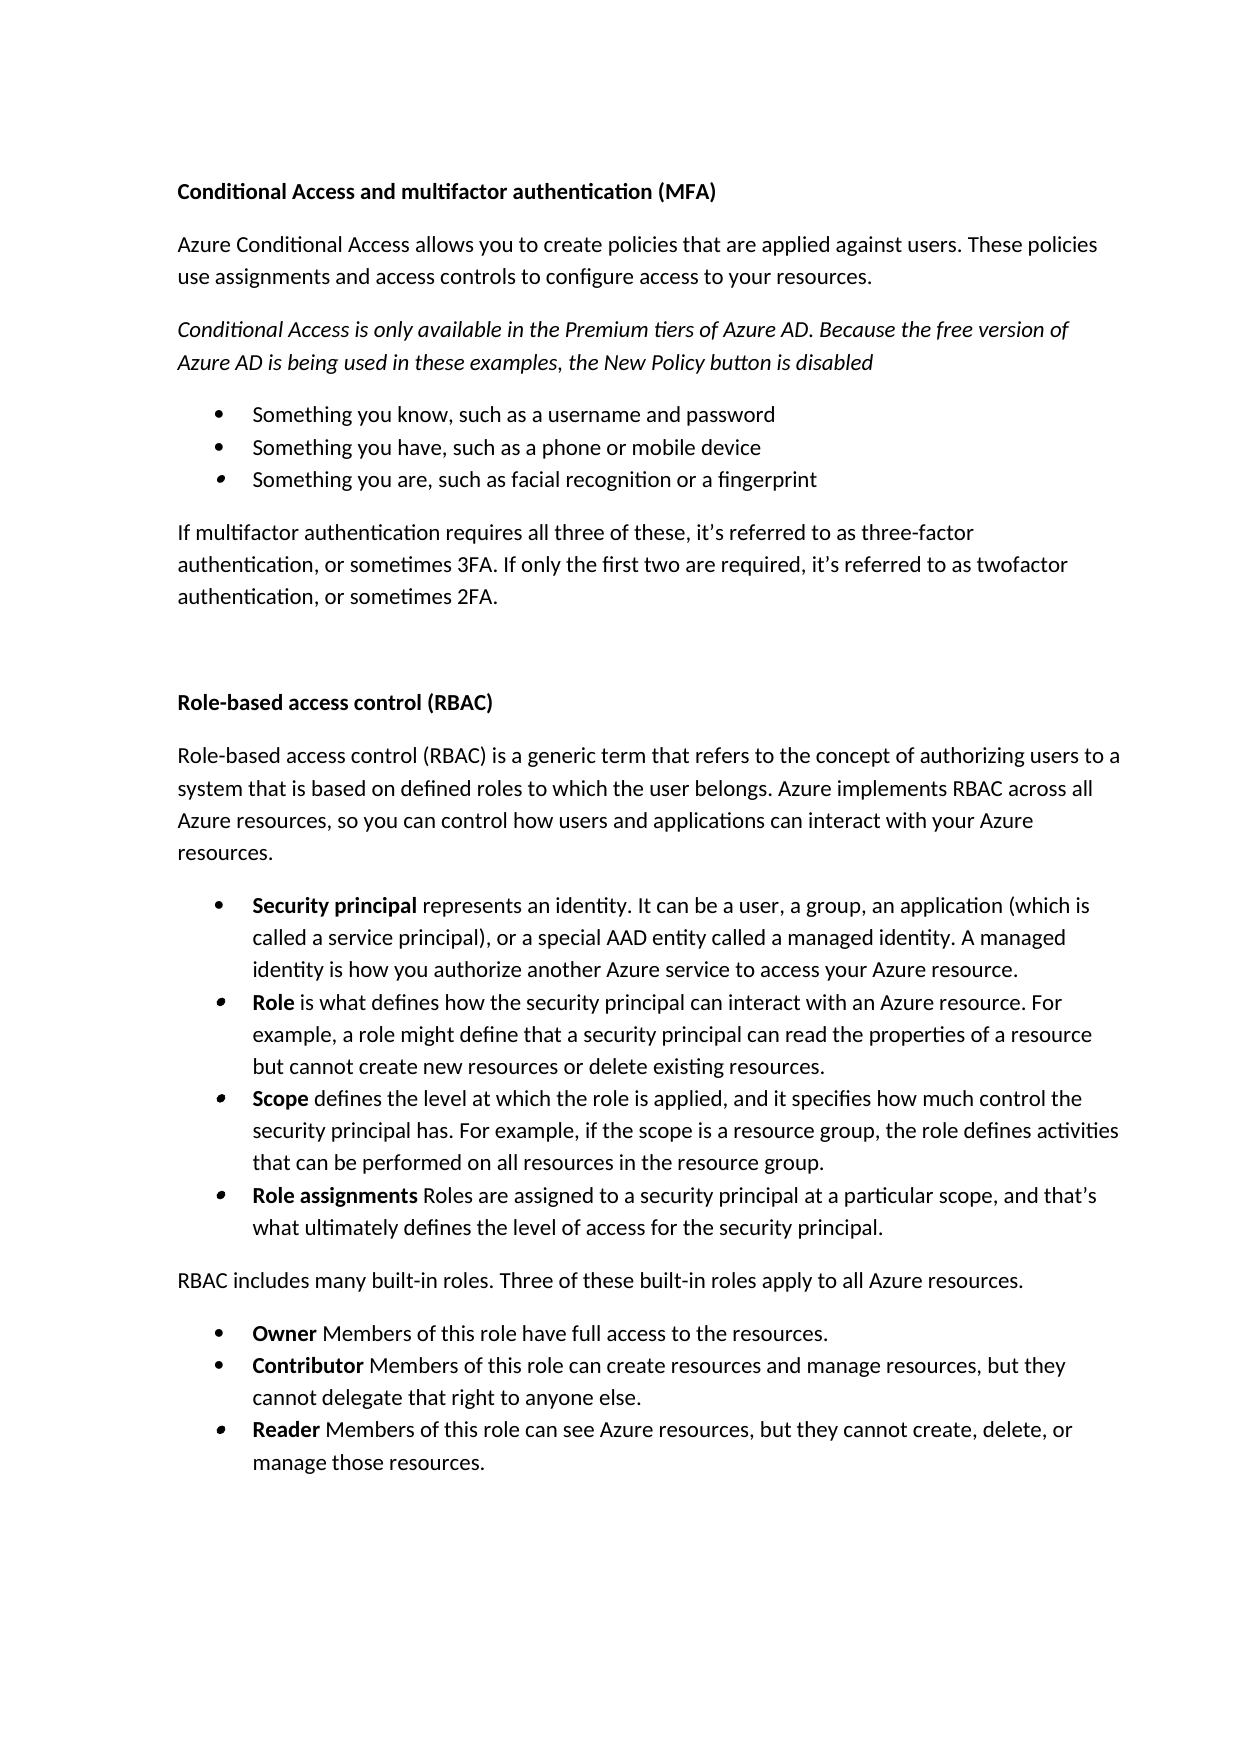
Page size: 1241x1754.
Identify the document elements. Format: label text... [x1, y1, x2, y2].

list Scope defines the level at which the role is applied, and it specifies how much control the security principal has. For example, if the scope is a resource group, the role defines activities that can be performed on all resources in the resource group. [215, 1084, 1122, 1177]
list Something you have, such as a phone or mobile device [215, 433, 1122, 461]
text Azure Conditional Access allows you to create policies that are applied against users. These policies use assignments and access controls to configure access to your resources. [177, 230, 1122, 290]
text Conditional Access is only available in the Premium tiers of Azure AD. Because the free version of Azure AD is being used in these examples, the New Policy button is disabled [177, 315, 1122, 376]
text Role-based access control (RBAC) is a generic term that refers to the concept of authorizing users to a system that is based on defined roles to which the user belongs. Azure implements RBAC across all Azure resources, so you can control how users and applications can interact with your Azure resources. [177, 741, 1122, 866]
list Reader Members of this role can see Azure resources, but they cannot create, delete, or manage those resources. [215, 1416, 1122, 1476]
text Conditional Access and multifactor authentication (MFA) [177, 177, 1122, 205]
text Role-based access control (RBAC) [177, 688, 1122, 716]
text If multifactor authentication requires all three of these, it’s referred to as three-factor authentication, or sometimes 3FA. If only the first two are required, it’s referred to as twofactor authentication, or sometimes 2FA. [177, 518, 1122, 610]
list Role is what defines how the security principal can interact with an Azure resource. For example, a role might define that a security principal can read the properties of a resource but cannot create new resources or delete existing resources. [215, 988, 1122, 1080]
list Role assignments Roles are assigned to a security principal at a particular scope, and that’s what ultimately defines the level of access for the security principal. [215, 1181, 1122, 1241]
list Security principal represents an identity. It can be a user, a group, an application (which is called a service principal), or a special AAD entity called a managed identity. A managed identity is how you authorize another Azure service to access your Azure resource. [215, 891, 1122, 983]
list Owner Members of this role have full access to the resources. [215, 1319, 1122, 1347]
list Something you are, such as facial recognition or a fingerprint [215, 465, 1122, 493]
text RBAC includes many built-in roles. Three of these built-in roles apply to all Azure resources. [177, 1266, 1122, 1294]
list Contributor Members of this role can create resources and manage resources, but they cannot delegate that right to anyone else. [215, 1351, 1122, 1411]
list Something you know, such as a username and password [215, 401, 1122, 429]
